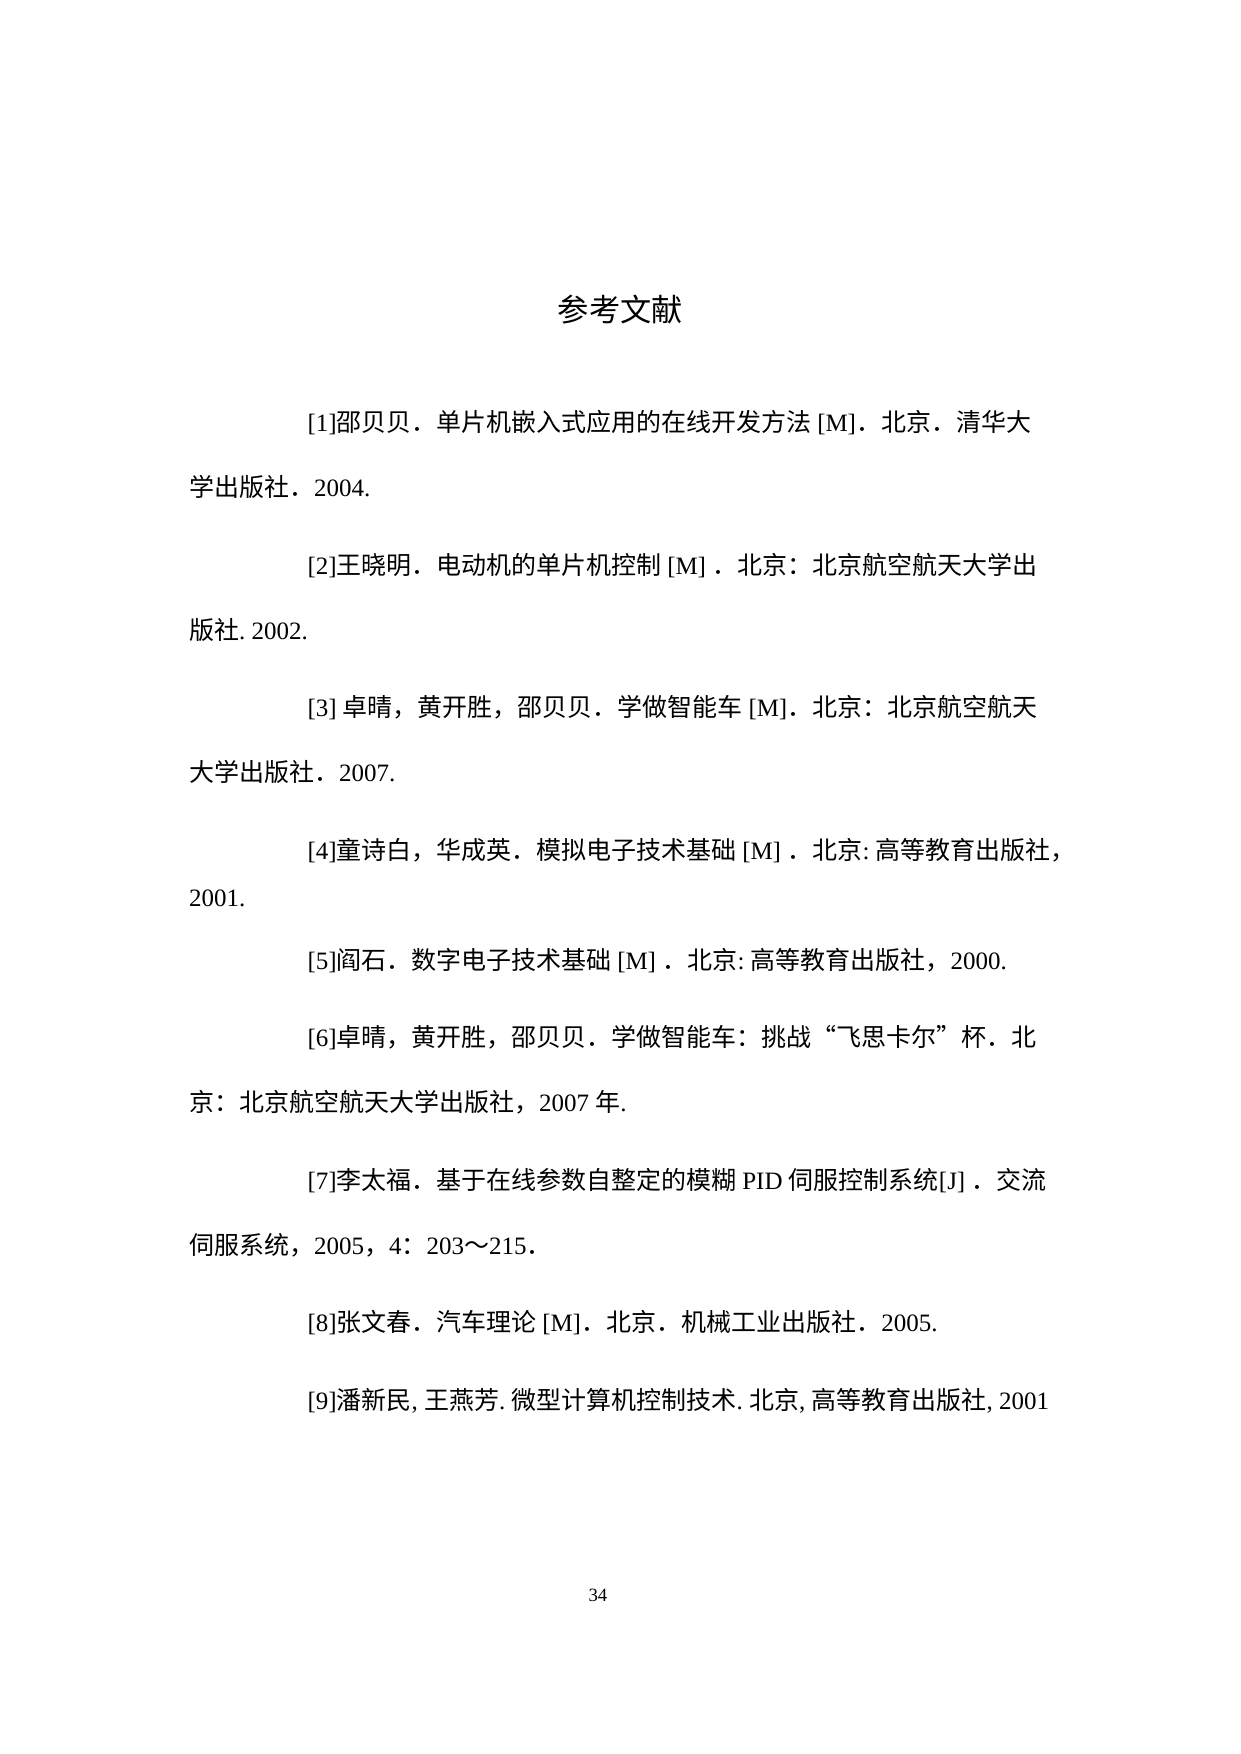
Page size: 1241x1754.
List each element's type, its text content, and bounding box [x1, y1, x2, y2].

text [9]潘新民, 王燕芳. 微型计算机控制技术. 北京, 高等教育出版社, 2001 [189, 1366, 1051, 1431]
text [3] 卓晴，黄开胜，邵贝贝．学做智能车 [M]．北京：北京航空航天大学出版社．2007. [189, 673, 1051, 803]
text [8]张文春．汽车理论 [M]．北京．机械工业出版社．2005. [189, 1288, 1051, 1353]
text 参考文献 [189, 276, 1051, 341]
text [1]邵贝贝．单片机嵌入式应用的在线开发方法 [M]．北京．清华大学出版社．2004. [189, 388, 1051, 518]
text [5]阎石．数字电子技术基础 [M] ．北京: 高等教育出版社，2000. [189, 926, 1051, 991]
text [6]卓晴，黄开胜，邵贝贝．学做智能车：挑战“飞思卡尔”杯．北京：北京航空航天大学出版社，2007 年. [189, 1003, 1051, 1133]
text [4]童诗白，华成英．模拟电子技术基础 [M] ．北京: 高等教育出版社，2001. [189, 816, 1051, 913]
text [7]李太福．基于在线参数自整定的模糊 PID 伺服控制系统[J] ．交流伺服系统，2005，4：203～215． [189, 1146, 1051, 1276]
text [2]王晓明．电动机的单片机控制 [M] ．北京：北京航空航天大学出版社. 2002. [189, 531, 1051, 661]
